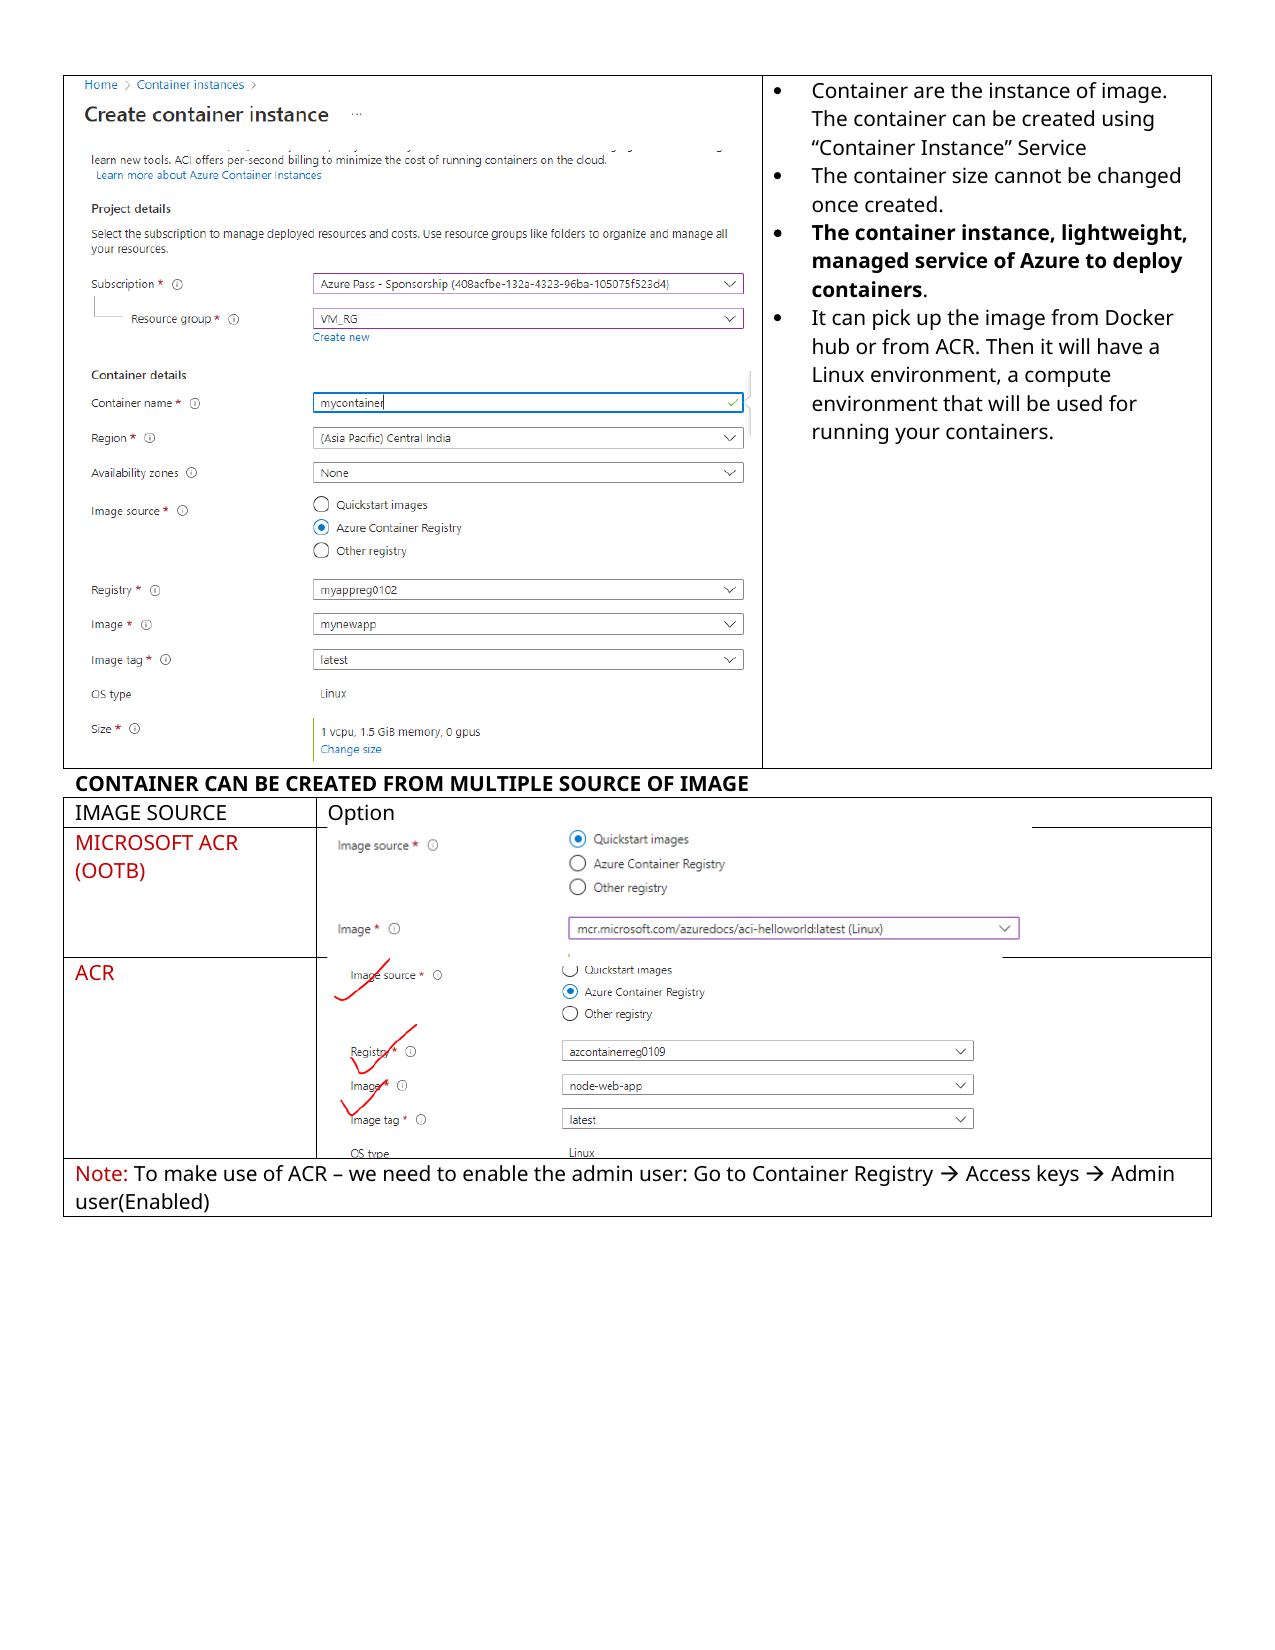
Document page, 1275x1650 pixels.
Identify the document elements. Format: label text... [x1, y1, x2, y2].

table_cell [317, 828, 327, 957]
table_cell MICROSOFT ACR (OOTB) [64, 828, 316, 957]
text CONTAINER CAN BE CREATED FROM MULTIPLE SOURCE OF IMAGE [75, 769, 1200, 797]
table_header IMAGE SOURCE [64, 798, 316, 827]
table_cell Note: To make use of ACR – we need to enable the admin user: Go to Container Registry Access keys Admin user(Enabled) [64, 1159, 1211, 1216]
table_cell [317, 958, 327, 1158]
table_header Container are the instance of image. The container can be created using “Container Instance” Service The container size cannot be changed once created. The container instance, lightweight, managed service of Azure to deploy containers. It can pick up the image from Docker hub or from ACR. Then it will have a Linux environment, a compute environment that will be used for running your containers. [763, 76, 1211, 768]
picture [327, 827, 1033, 1158]
table_header [752, 76, 762, 768]
table_header [64, 76, 75, 768]
table_cell [1033, 828, 1211, 957]
table_cell [1003, 958, 1211, 1158]
picture [75, 76, 752, 768]
table_cell ACR [64, 958, 316, 1158]
table_header Option [317, 798, 1211, 827]
